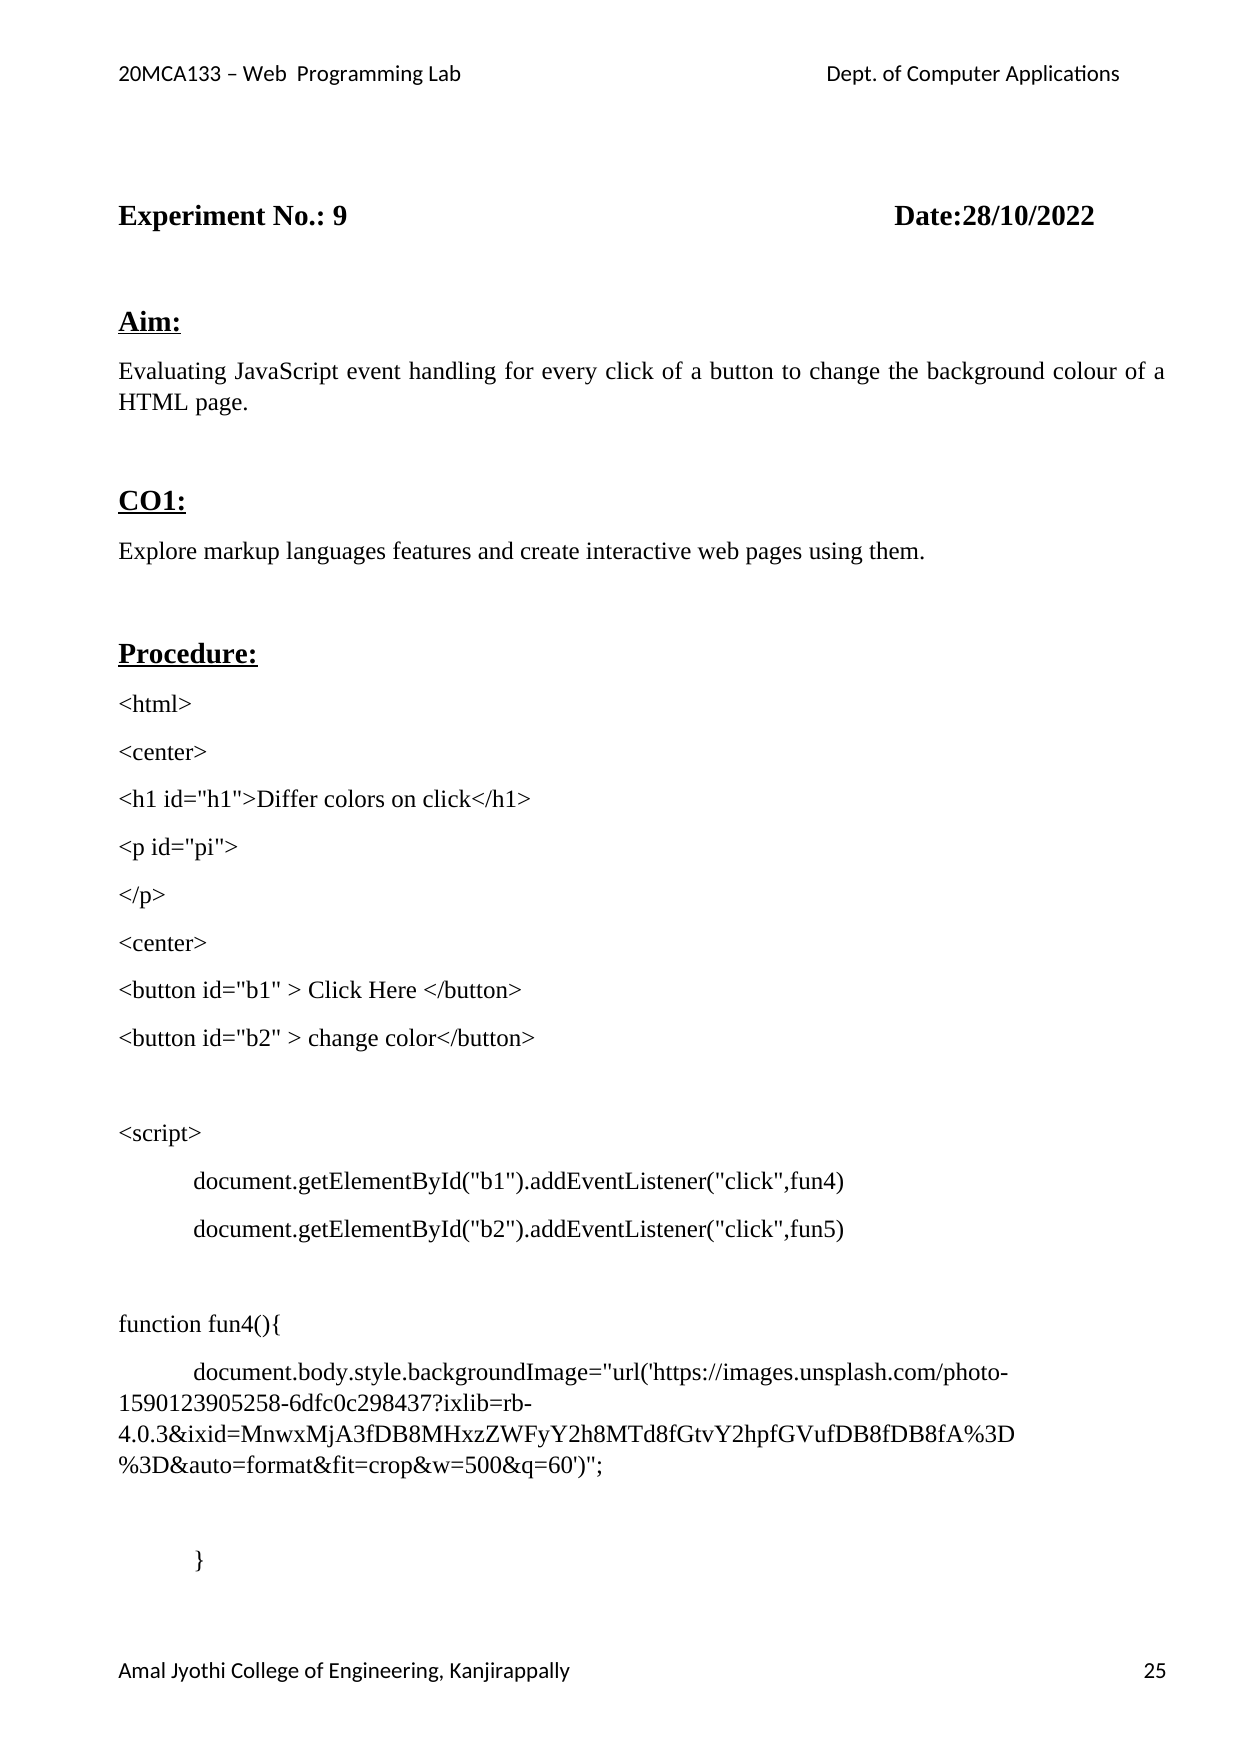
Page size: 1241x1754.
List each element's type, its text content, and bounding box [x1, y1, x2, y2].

text <p id="pi"> [118, 832, 1167, 861]
text <button id="b2" > change color</button> [118, 1023, 1167, 1052]
text Procedure: [118, 636, 1167, 670]
text document.getElementById("b1").addEventListener("click",fun4) [118, 1166, 1167, 1195]
text document.body.style.backgroundImage="url('https://images.unsplash.com/photo-1590123905258-6dfc0c298437?ixlib=rb-4.0.3&ixid=MnwxMjA3fDB8MHxzZWFyY2h8MTd8fGtvY2hpfGVufDB8fDB8fA%3D%3D&auto=format&fit=crop&w=500&q=60')"; [118, 1357, 1167, 1479]
text <script> [118, 1118, 1167, 1147]
text } [118, 1546, 1167, 1574]
text <button id="b1" > Click Here </button> [118, 975, 1167, 1004]
text Explore markup languages features and create interactive web pages using them. [118, 536, 1167, 564]
text <center> [118, 928, 1167, 956]
text Evaluating JavaScript event handling for every click of a button to change the background colour of a HTML page. [118, 356, 1167, 416]
text Experiment No.: 9 Date:28/10/2022 [118, 198, 1167, 232]
text <center> [118, 737, 1167, 766]
text <h1 id="h1">Differ colors on click</h1> [118, 784, 1167, 813]
text function fun4(){ [118, 1309, 1167, 1338]
text CO1: [118, 483, 1167, 516]
text Aim: [118, 304, 1167, 337]
text </p> [118, 880, 1167, 909]
text document.getElementById("b2").addEventListener("click",fun5) [118, 1214, 1167, 1243]
text <html> [118, 689, 1167, 718]
